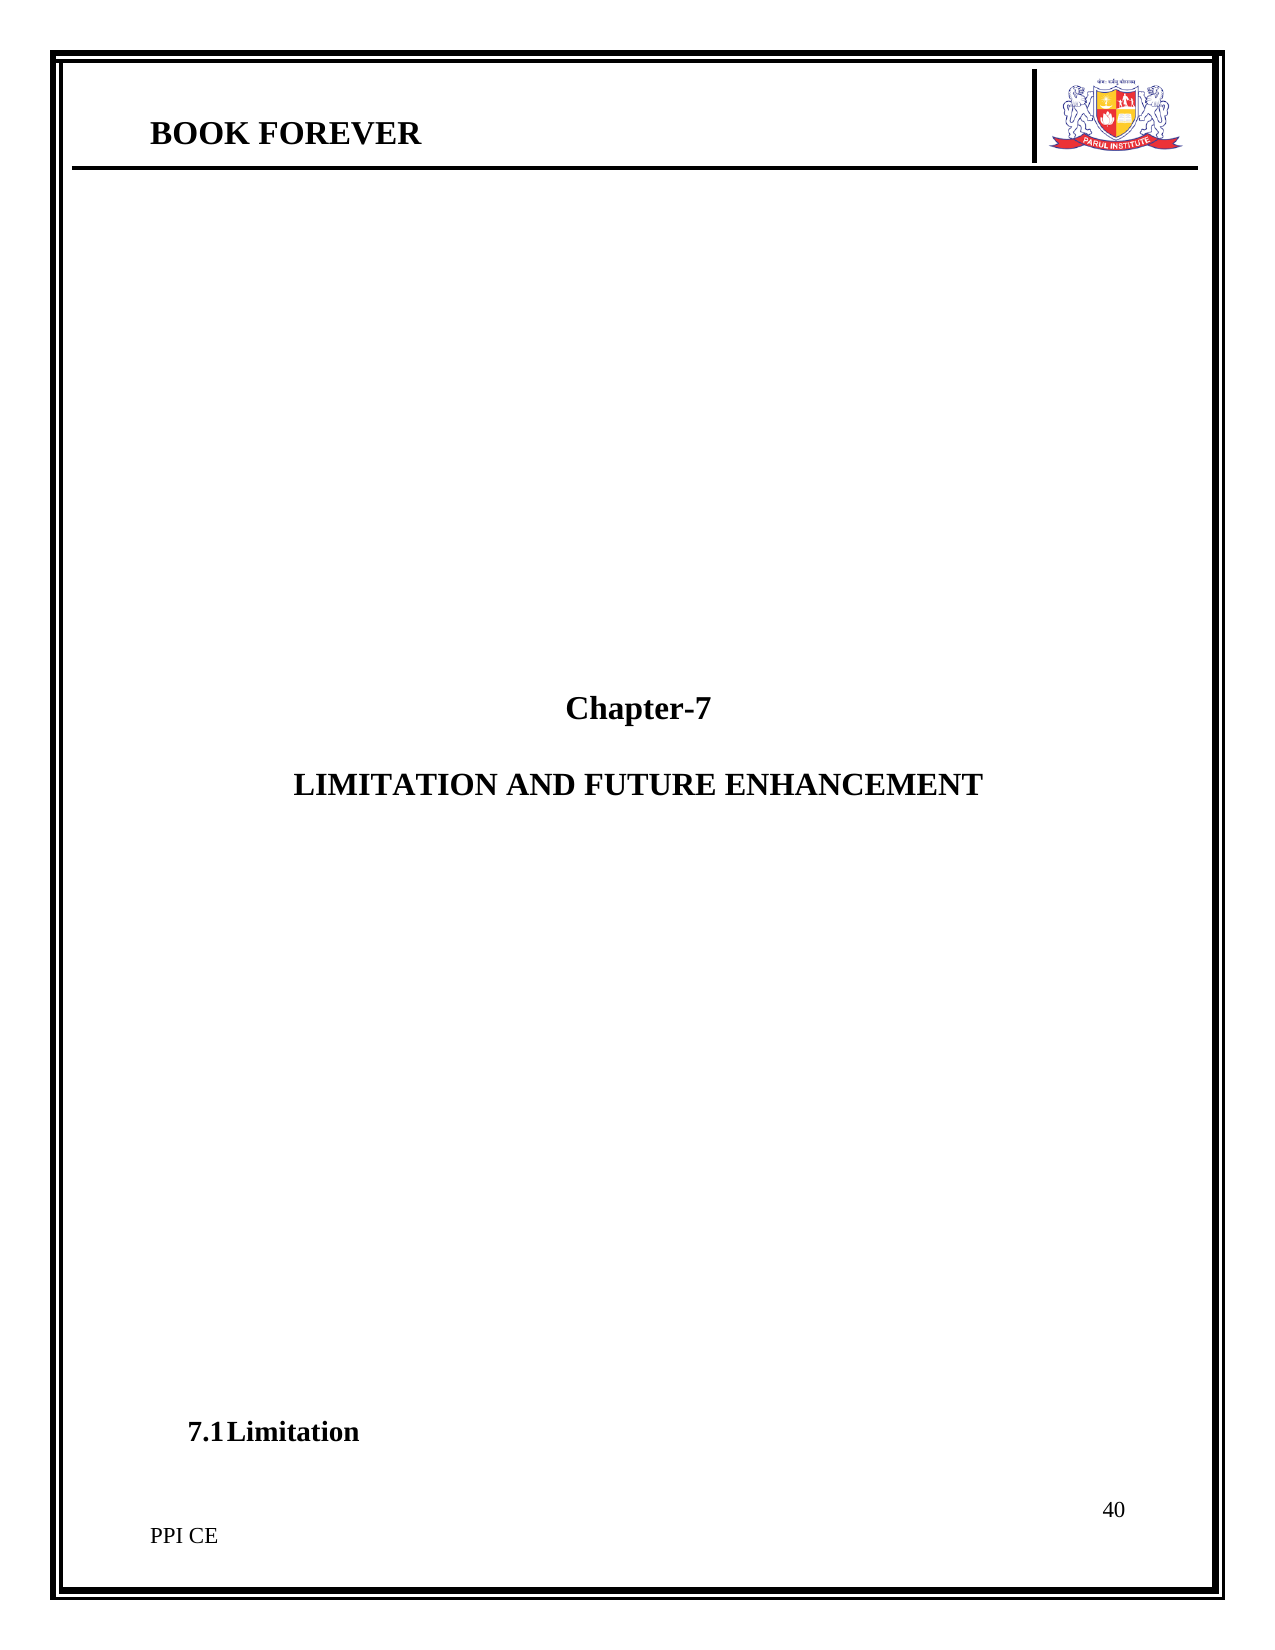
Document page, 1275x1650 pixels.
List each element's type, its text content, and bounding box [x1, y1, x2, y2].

picture [1043, 71, 1186, 158]
list Limitation [187, 1414, 1125, 1448]
text Chapter-7 [150, 688, 1126, 727]
text LIMITATION AND FUTURE ENHANCEMENT [150, 765, 1126, 802]
